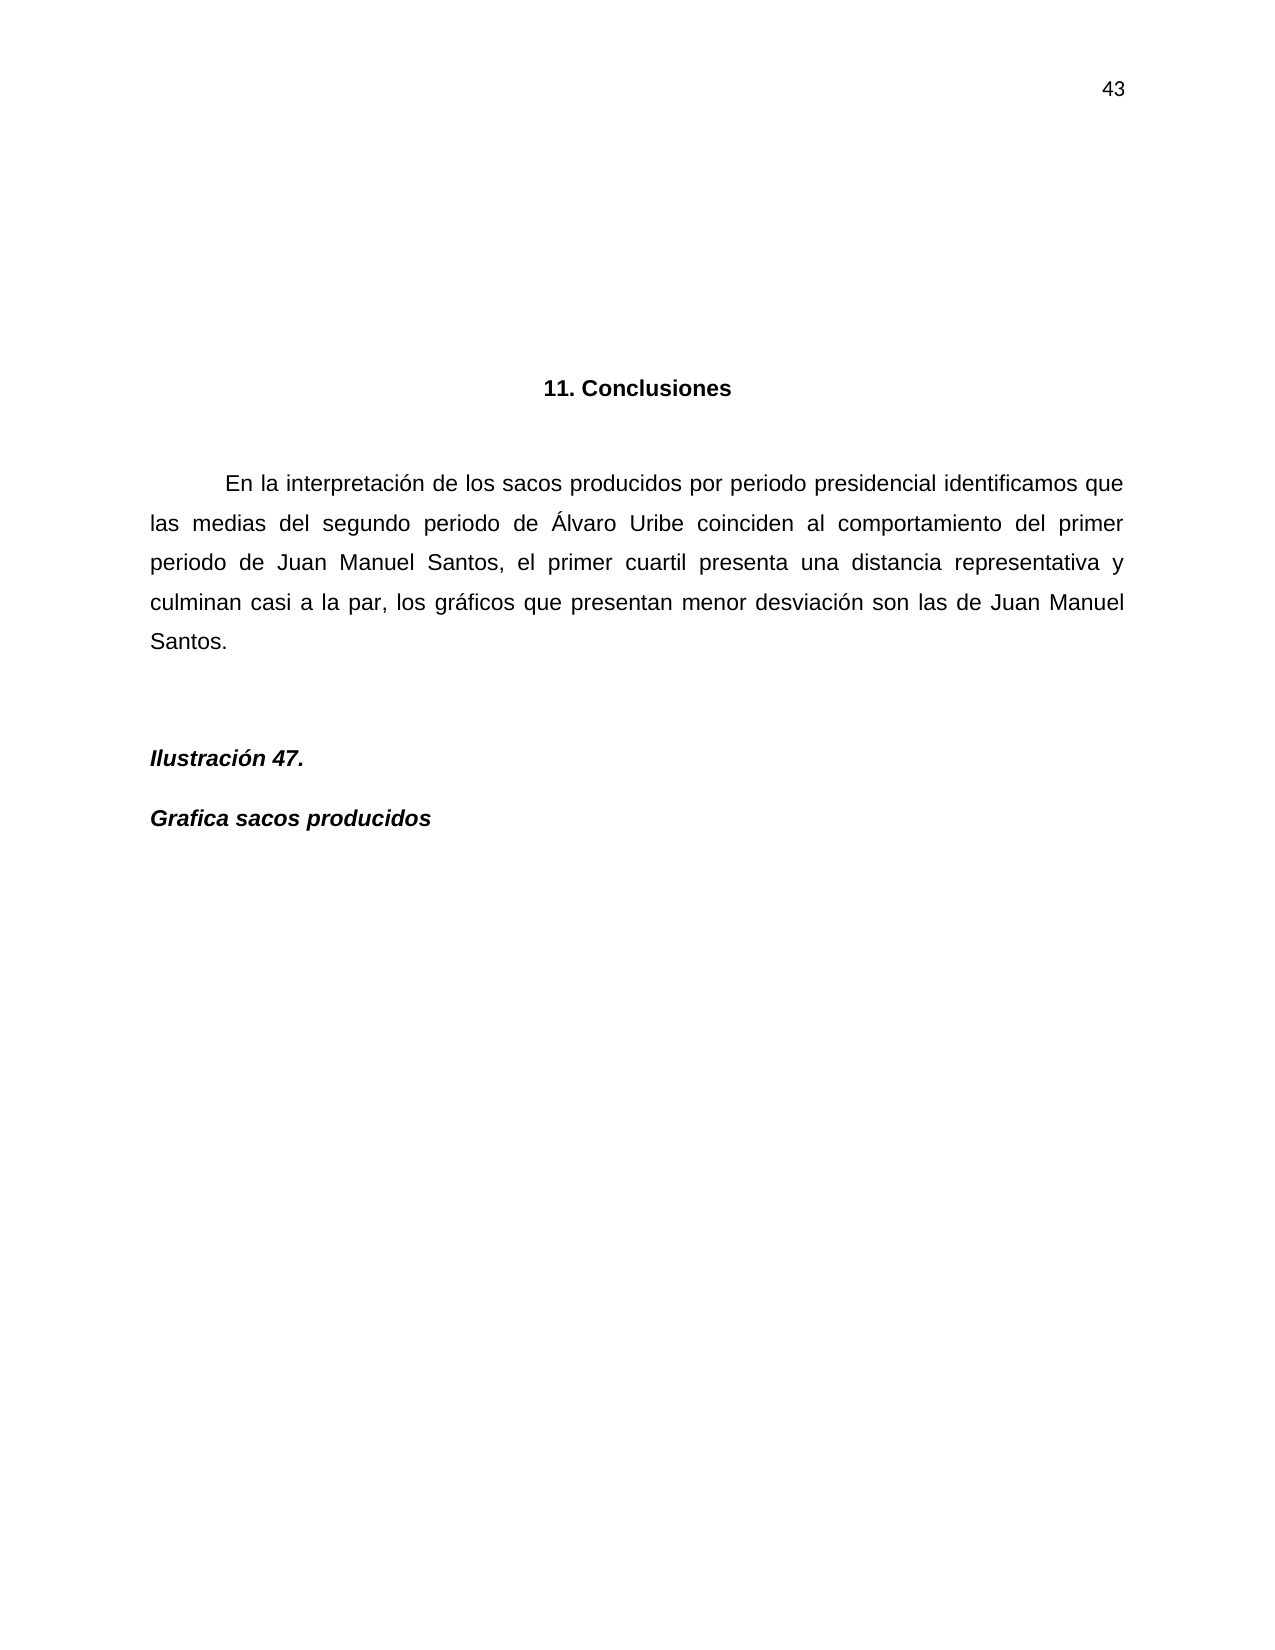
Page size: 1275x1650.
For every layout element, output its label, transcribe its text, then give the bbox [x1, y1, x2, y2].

text En la interpretación de los sacos producidos por periodo presidencial identificamos que las medias del segundo periodo de Álvaro Uribe coinciden al comportamiento del primer periodo de Juan Manuel Santos, el primer cuartil presenta una distancia representativa y culminan casi a la par, los gráficos que presentan menor desviación son las de Juan Manuel Santos. [150, 470, 1125, 654]
text Grafica sacos producidos [150, 805, 1125, 831]
text Ilustración 47. [150, 744, 1125, 771]
subtitle 11. Conclusiones [150, 374, 1125, 401]
